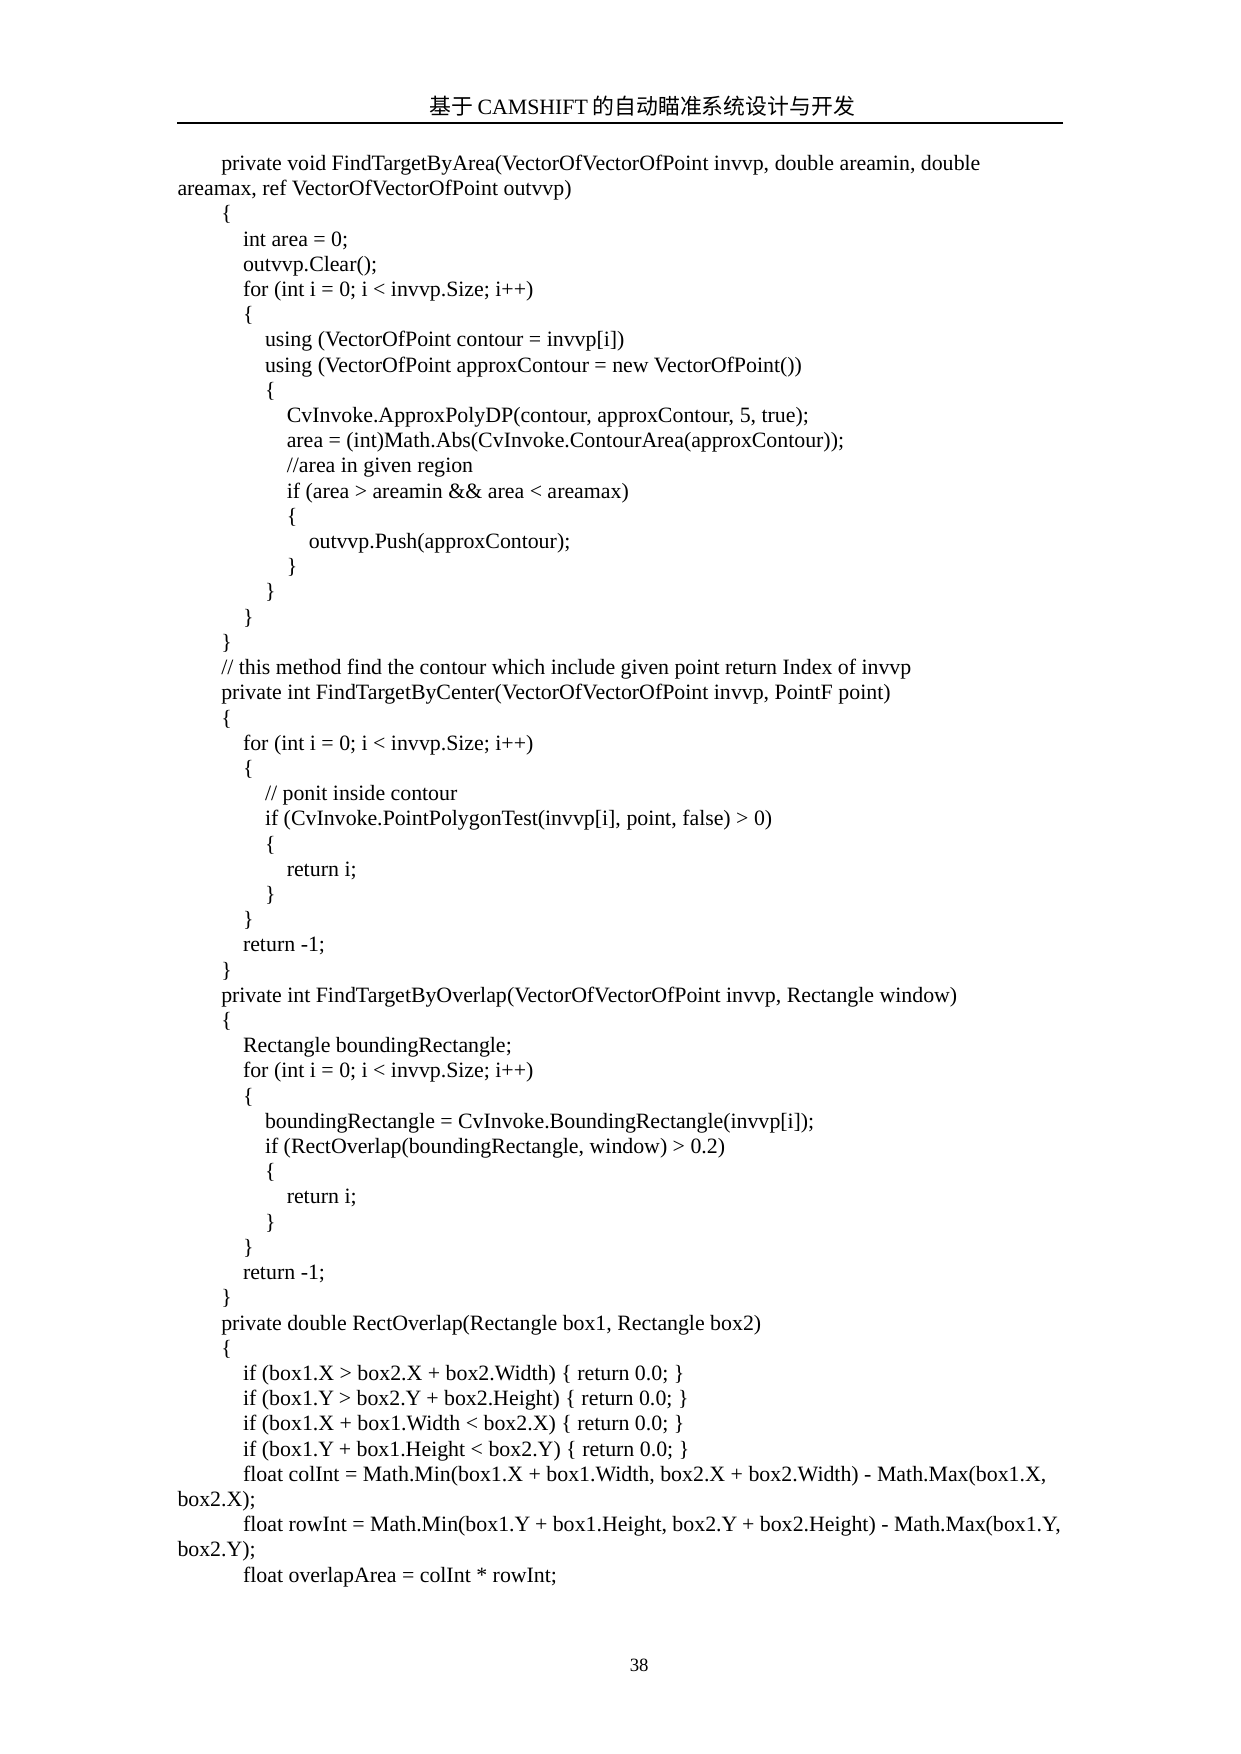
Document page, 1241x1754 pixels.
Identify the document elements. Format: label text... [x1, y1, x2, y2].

text CvInvoke.ApproxPolyDP(contour, approxContour, 5, true); [177, 402, 1063, 427]
text if (box1.X + box1.Width < box2.X) { return 0.0; } [177, 1410, 1063, 1436]
text } [177, 1234, 1063, 1259]
text for (int i = 0; i < invvp.Size; i++) [177, 276, 1063, 301]
text return i; [177, 1183, 1063, 1209]
text using (VectorOfPoint contour = invvp[i]) [177, 326, 1063, 352]
text float rowInt = Math.Min(box1.Y + box1.Height, box2.Y + box2.Height) - Math.Max(box1.Y, box2.Y); [177, 1511, 1063, 1562]
text return i; [177, 856, 1063, 881]
text outvvp.Push(approxContour); [177, 528, 1063, 553]
text boundingRectangle = CvInvoke.BoundingRectangle(invvp[i]); [177, 1108, 1063, 1133]
text if (box1.X > box2.X + box2.Width) { return 0.0; } [177, 1360, 1063, 1385]
text if (RectOverlap(boundingRectangle, window) > 0.2) [177, 1133, 1063, 1158]
text { [177, 755, 1063, 780]
text if (box1.Y + box1.Height < box2.Y) { return 0.0; } [177, 1436, 1063, 1461]
text } [177, 906, 1063, 931]
text int area = 0; [177, 226, 1063, 251]
text private int FindTargetByCenter(VectorOfVectorOfPoint invvp, PointF point) [177, 679, 1063, 704]
text { [177, 503, 1063, 528]
text //area in given region [177, 452, 1063, 478]
text // ponit inside contour [177, 780, 1063, 805]
text { [177, 1335, 1063, 1360]
text outvvp.Clear(); [177, 251, 1063, 276]
text { [177, 200, 1063, 226]
text { [177, 301, 1063, 326]
text private void FindTargetByArea(VectorOfVectorOfPoint invvp, double areamin, double areamax, ref VectorOfVectorOfPoint outvvp) [177, 150, 1063, 200]
text Rectangle boundingRectangle; [177, 1032, 1063, 1057]
text using (VectorOfPoint approxContour = new VectorOfPoint()) [177, 352, 1063, 377]
text } [177, 1284, 1063, 1309]
text float colInt = Math.Min(box1.X + box1.Width, box2.X + box2.Width) - Math.Max(box1.X, box2.X); [177, 1461, 1063, 1511]
text } [177, 957, 1063, 982]
text return -1; [177, 931, 1063, 957]
text } [177, 604, 1063, 629]
text return -1; [177, 1259, 1063, 1284]
text { [177, 704, 1063, 730]
text for (int i = 0; i < invvp.Size; i++) [177, 730, 1063, 755]
text } [177, 578, 1063, 604]
text } [177, 553, 1063, 578]
text } [177, 629, 1063, 654]
text // this method find the contour which include given point return Index of invvp [177, 654, 1063, 679]
text private int FindTargetByOverlap(VectorOfVectorOfPoint invvp, Rectangle window) [177, 982, 1063, 1007]
text { [177, 831, 1063, 856]
text for (int i = 0; i < invvp.Size; i++) [177, 1057, 1063, 1083]
text { [177, 1007, 1063, 1032]
text if (CvInvoke.PointPolygonTest(invvp[i], point, false) > 0) [177, 805, 1063, 831]
text if (box1.Y > box2.Y + box2.Height) { return 0.0; } [177, 1385, 1063, 1410]
text float overlapArea = colInt * rowInt; [177, 1562, 1063, 1587]
text private double RectOverlap(Rectangle box1, Rectangle box2) [177, 1309, 1063, 1335]
text { [177, 1158, 1063, 1183]
text area = (int)Math.Abs(CvInvoke.ContourArea(approxContour)); [177, 427, 1063, 452]
text } [177, 881, 1063, 906]
text } [177, 1209, 1063, 1234]
text { [177, 377, 1063, 402]
text { [177, 1083, 1063, 1108]
text if (area > areamin && area < areamax) [177, 478, 1063, 503]
